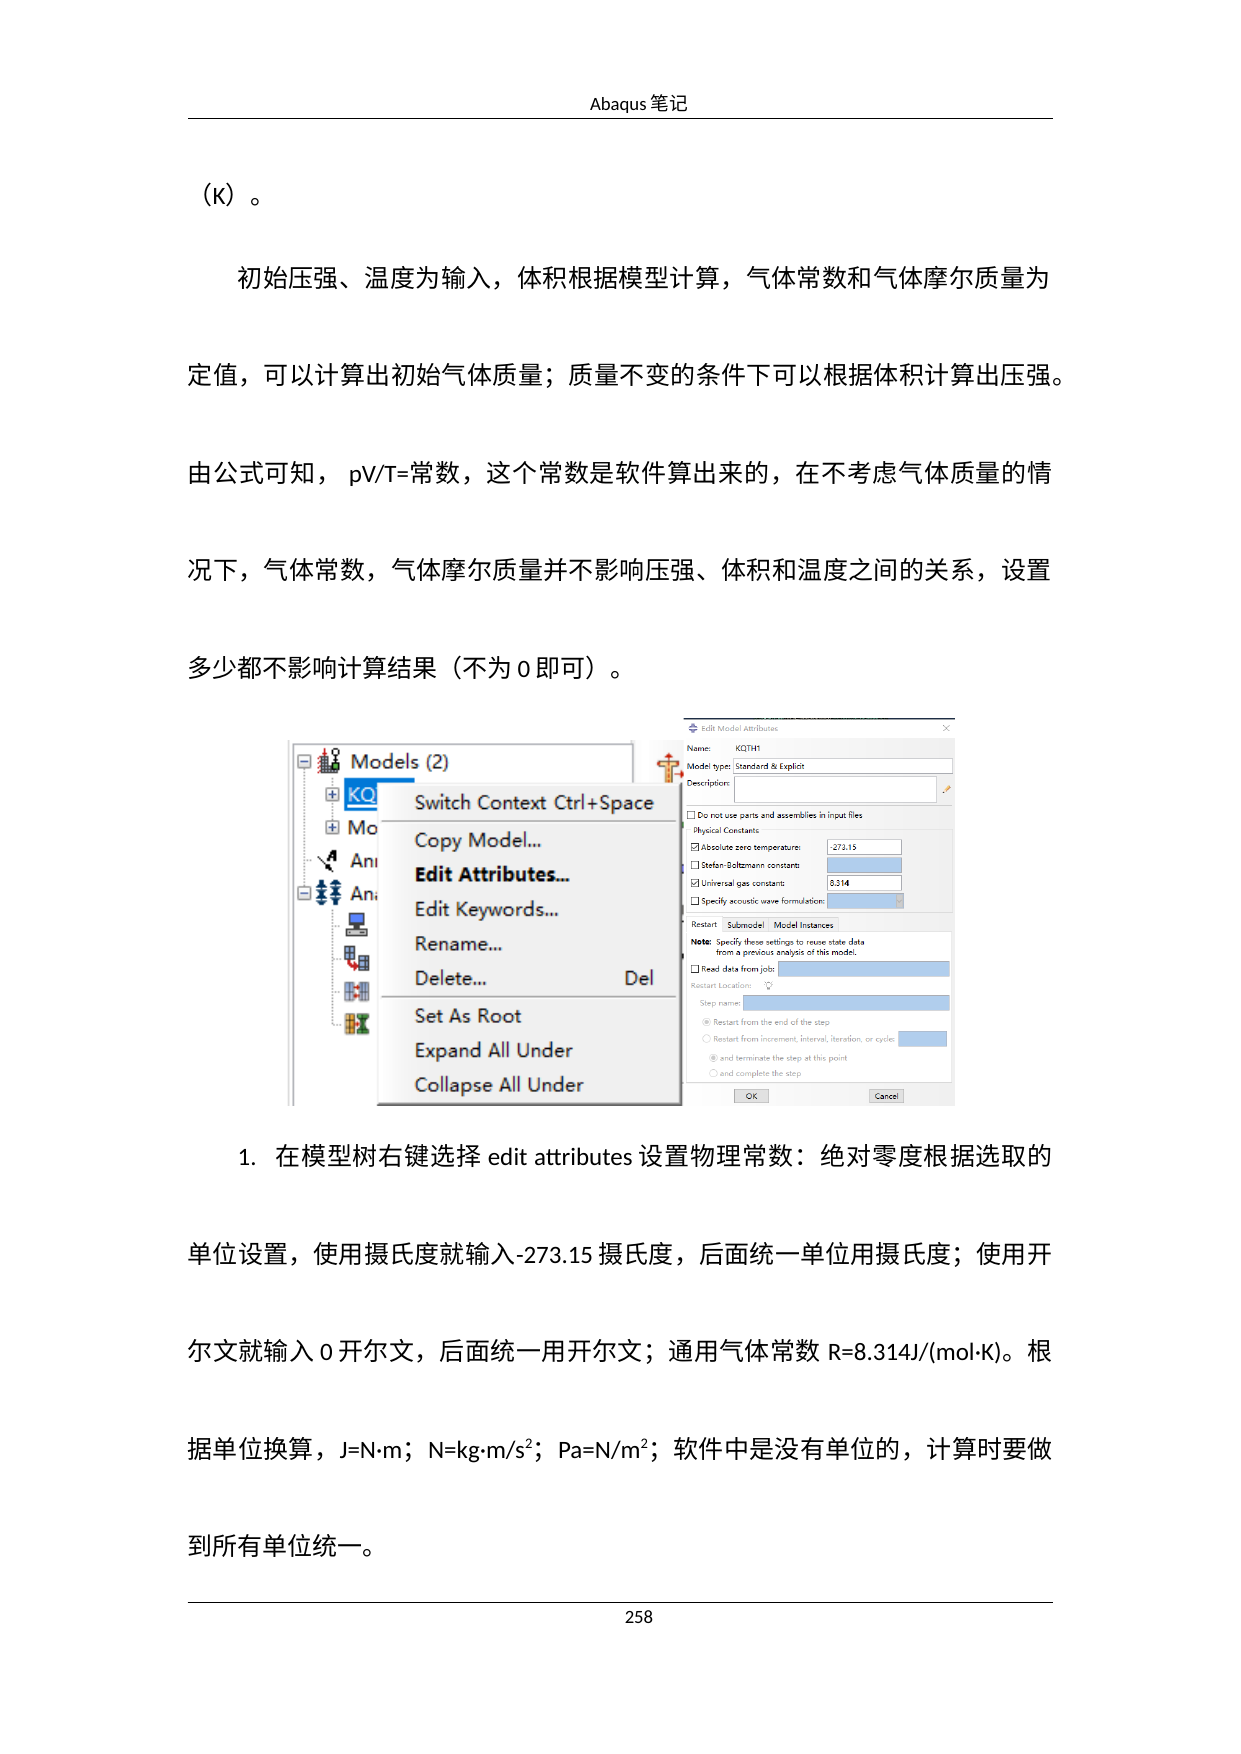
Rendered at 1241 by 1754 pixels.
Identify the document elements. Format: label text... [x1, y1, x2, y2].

list 在模型树右键选择edit attributes设置物理常数：绝对零度根据选取的单位设置，使用摄氏度就输入-273.15摄氏度，后面统一单位用摄氏度；使用开尔文就输入0开尔文，后面统一用开尔文；通用气体常数R=8.314J/(mol·K)。根据单位换算，J=N·m；N=kg·m/s2；Pa=N/m2；软件中是没有单位的，计算时要做到所有单位统一。 [187, 1122, 1053, 1577]
picture [285, 718, 955, 1106]
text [187, 161, 1053, 226]
text 初始压强、温度为输入，体积根据模型计算，气体常数和气体摩尔质量为定值，可以计算出初始气体质量；质量不变的条件下可以根据体积计算出压强。由公式可知， pV/T=常数，这个常数是软件算出来的，在不考虑气体质量的情况下，气体常数，气体摩尔质量并不影响压强、体积和温度之间的关系，设置多少都不影响计算结果（不为0即可）。 [187, 244, 1053, 699]
